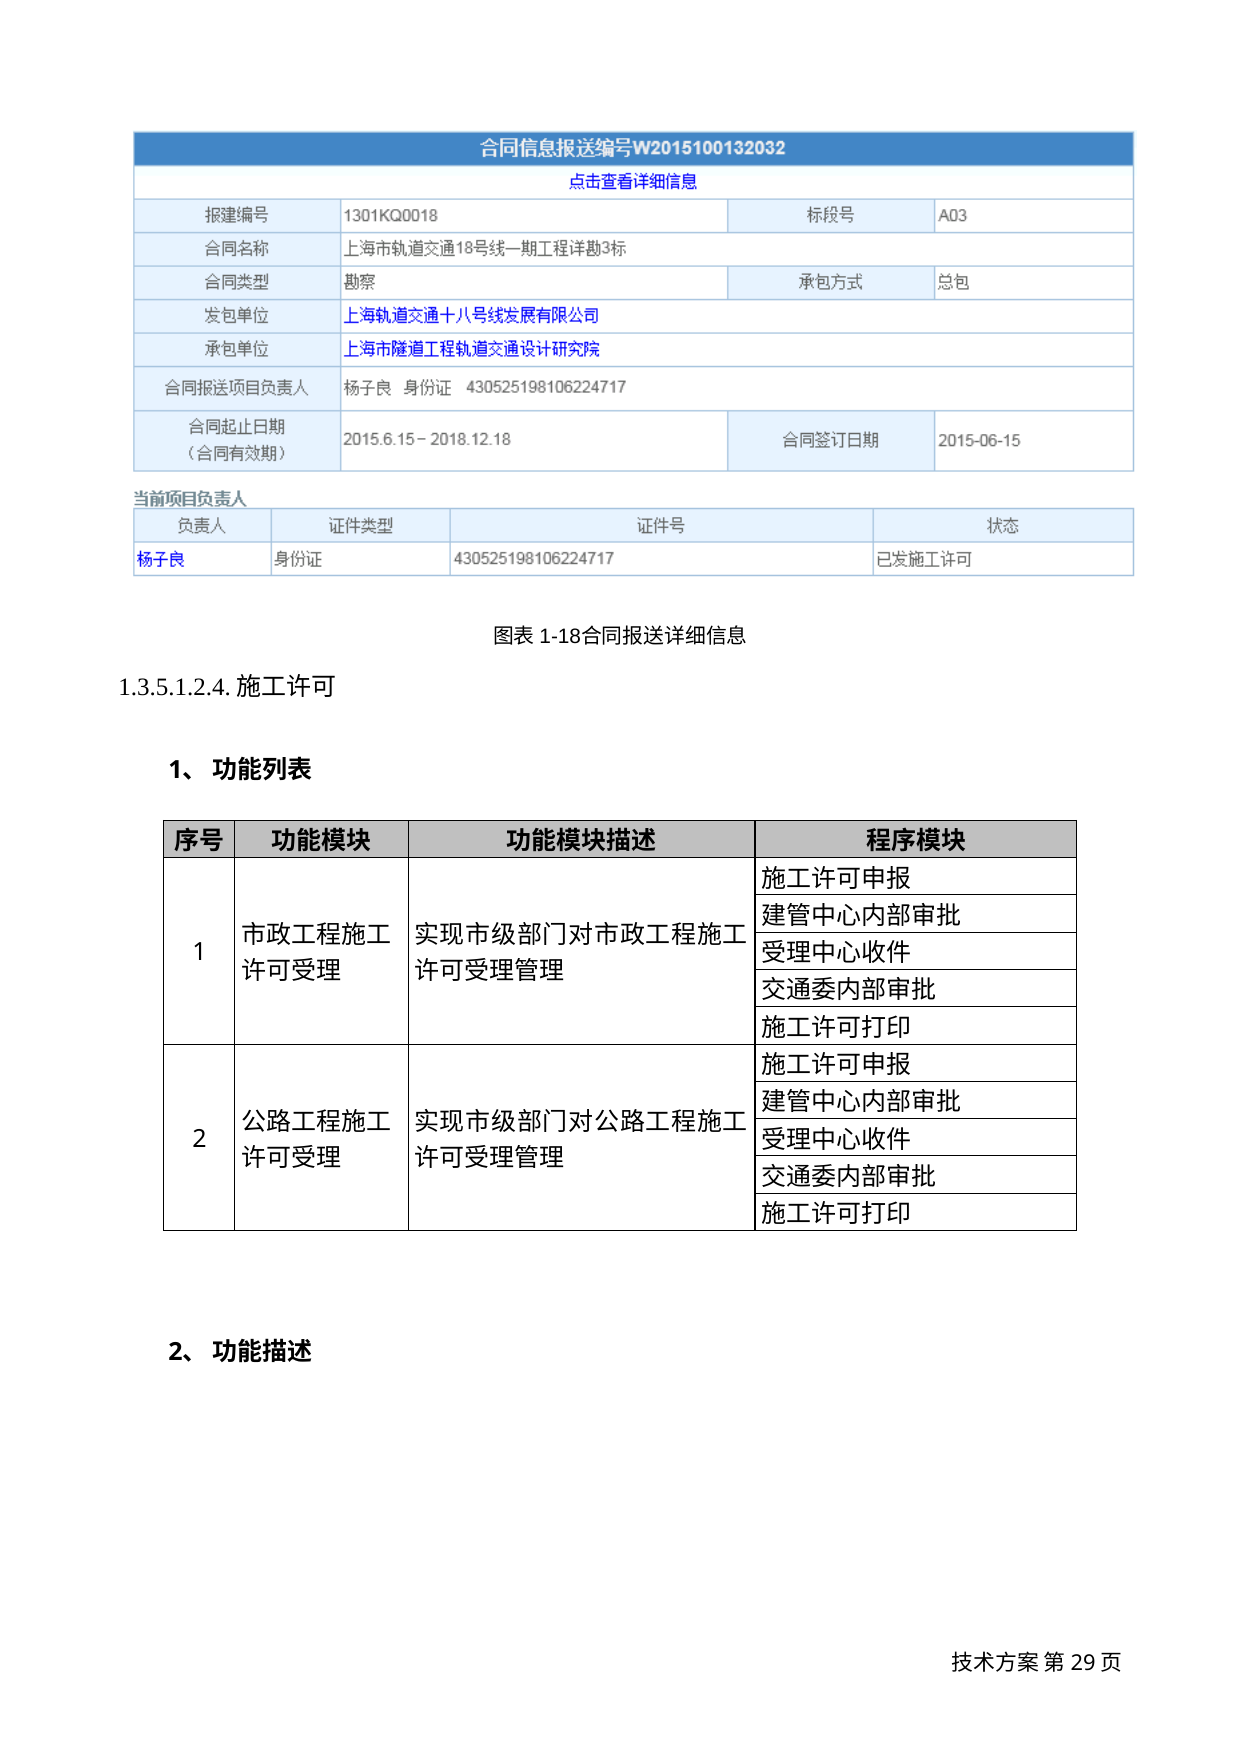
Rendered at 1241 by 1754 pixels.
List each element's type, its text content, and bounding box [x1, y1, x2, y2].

text 图表 1-18合同报送详细信息 [118, 620, 1122, 650]
table_cell 施工许可申报 [756, 1045, 1076, 1081]
list 功能列表 [168, 734, 1122, 802]
table_header 程序模块 [756, 821, 1076, 857]
table_cell 建管中心内部审批 [756, 1082, 1076, 1118]
table_cell 实现市级部门对公路工程施工许可受理管理 [409, 1045, 754, 1230]
table_header 功能模块 [235, 821, 408, 857]
table_cell 公路工程施工许可受理 [235, 1045, 408, 1230]
list 功能描述 [168, 1316, 1122, 1384]
table_cell 交通委内部审批 [756, 970, 1076, 1006]
table_cell 受理中心收件 [756, 1119, 1076, 1155]
table_cell 施工许可打印 [756, 1007, 1076, 1043]
picture [132, 130, 1137, 579]
table_cell 施工许可打印 [756, 1194, 1076, 1230]
table_cell 2 [164, 1045, 234, 1230]
table_header 功能模块描述 [409, 821, 754, 857]
table_header 序号 [164, 821, 234, 857]
table_cell 建管中心内部审批 [756, 895, 1076, 932]
table_cell 施工许可申报 [756, 858, 1076, 894]
table_cell 1 [164, 858, 234, 1043]
table_cell 受理中心收件 [756, 933, 1076, 969]
table_cell 市政工程施工许可受理 [235, 858, 408, 1043]
table_cell 交通委内部审批 [756, 1156, 1076, 1193]
subtitle 施工许可 [118, 667, 1122, 703]
table_cell 实现市级部门对市政工程施工许可受理管理 [409, 858, 754, 1043]
